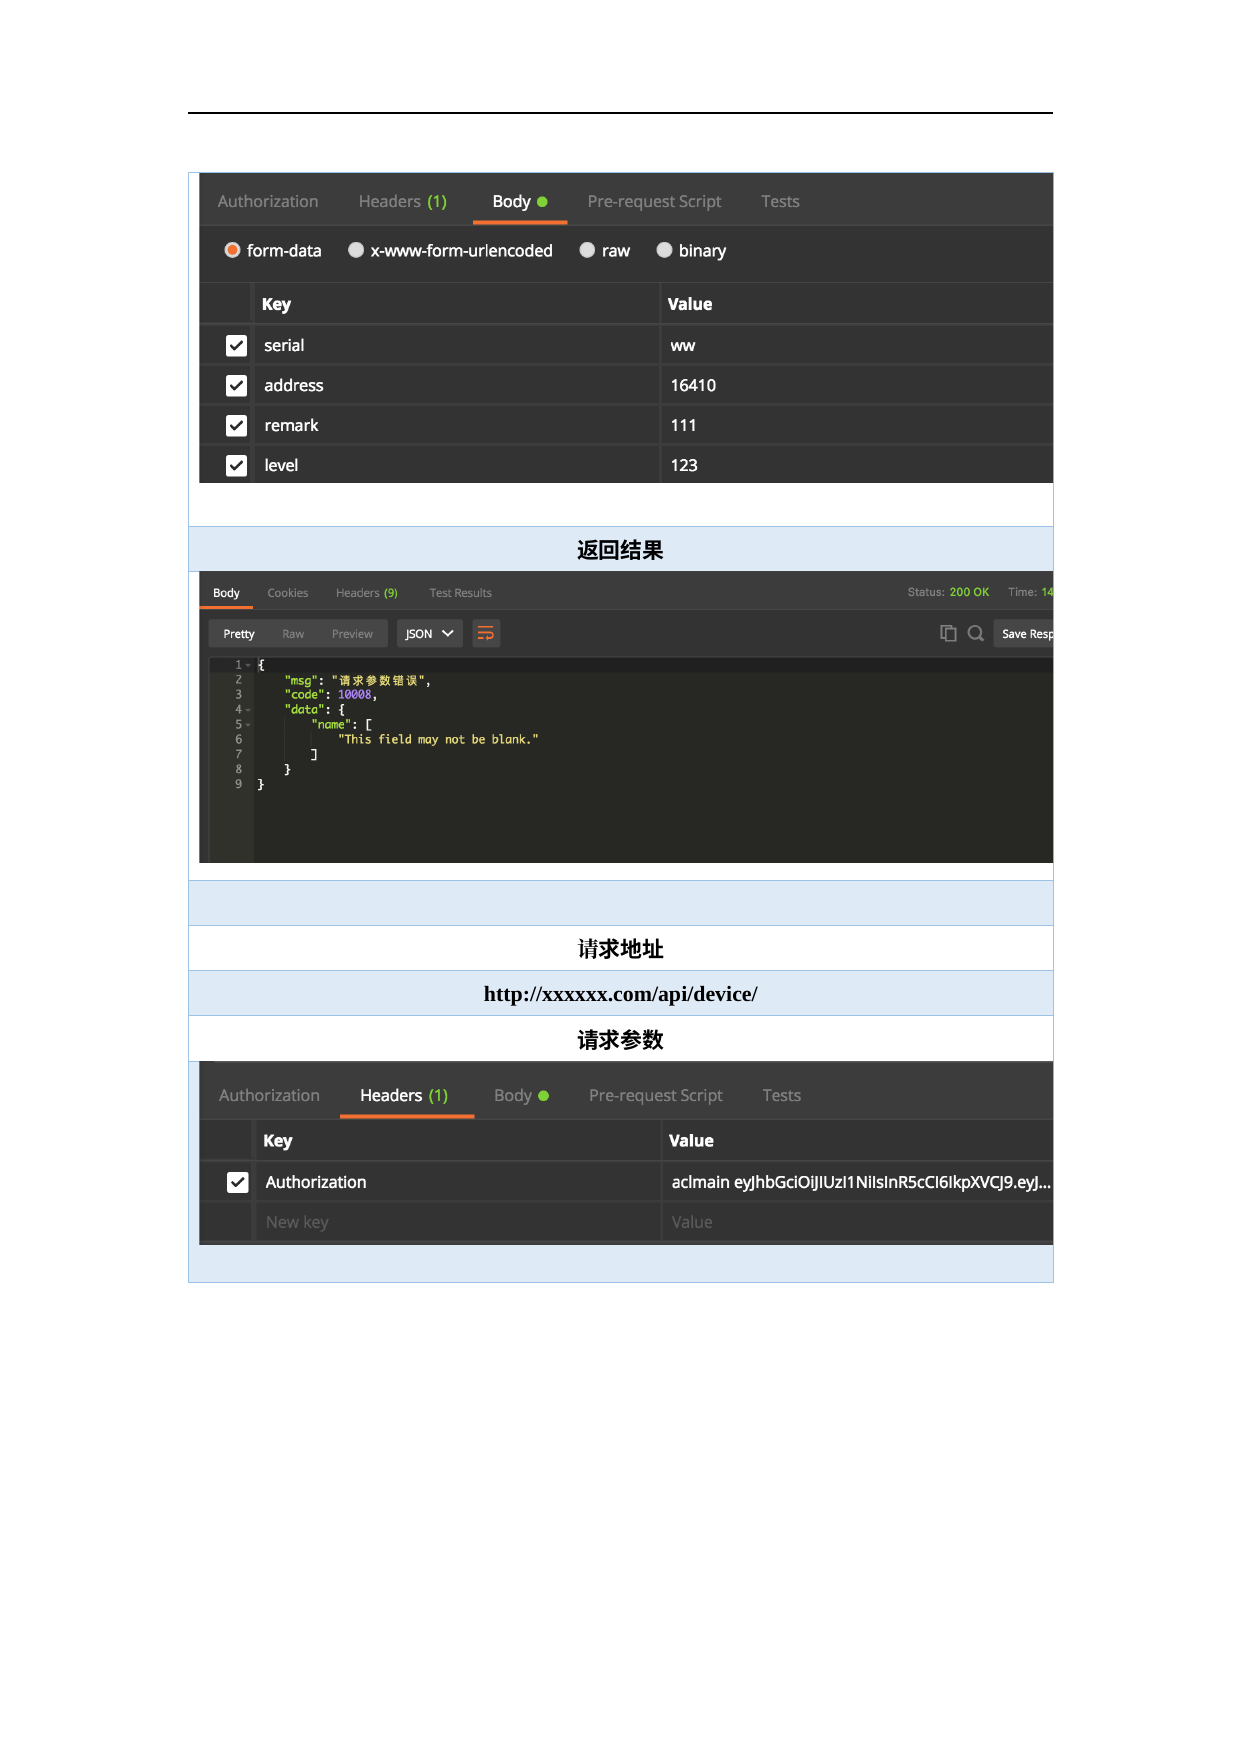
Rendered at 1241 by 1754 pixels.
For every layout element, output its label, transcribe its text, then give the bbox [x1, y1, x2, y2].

table_cell [189, 173, 1053, 526]
table_cell [189, 1062, 1053, 1282]
table_cell 请求参数 [189, 1016, 1053, 1061]
table_cell 请求地址 [189, 926, 1053, 970]
table_cell [189, 572, 1053, 880]
picture [199, 1061, 1054, 1245]
table_cell [189, 881, 1053, 925]
picture [199, 173, 1054, 483]
table_cell 返回结果 [189, 527, 1053, 571]
table_cell http://xxxxxx.com/api/device/ [189, 971, 1053, 1015]
picture [199, 571, 1054, 863]
